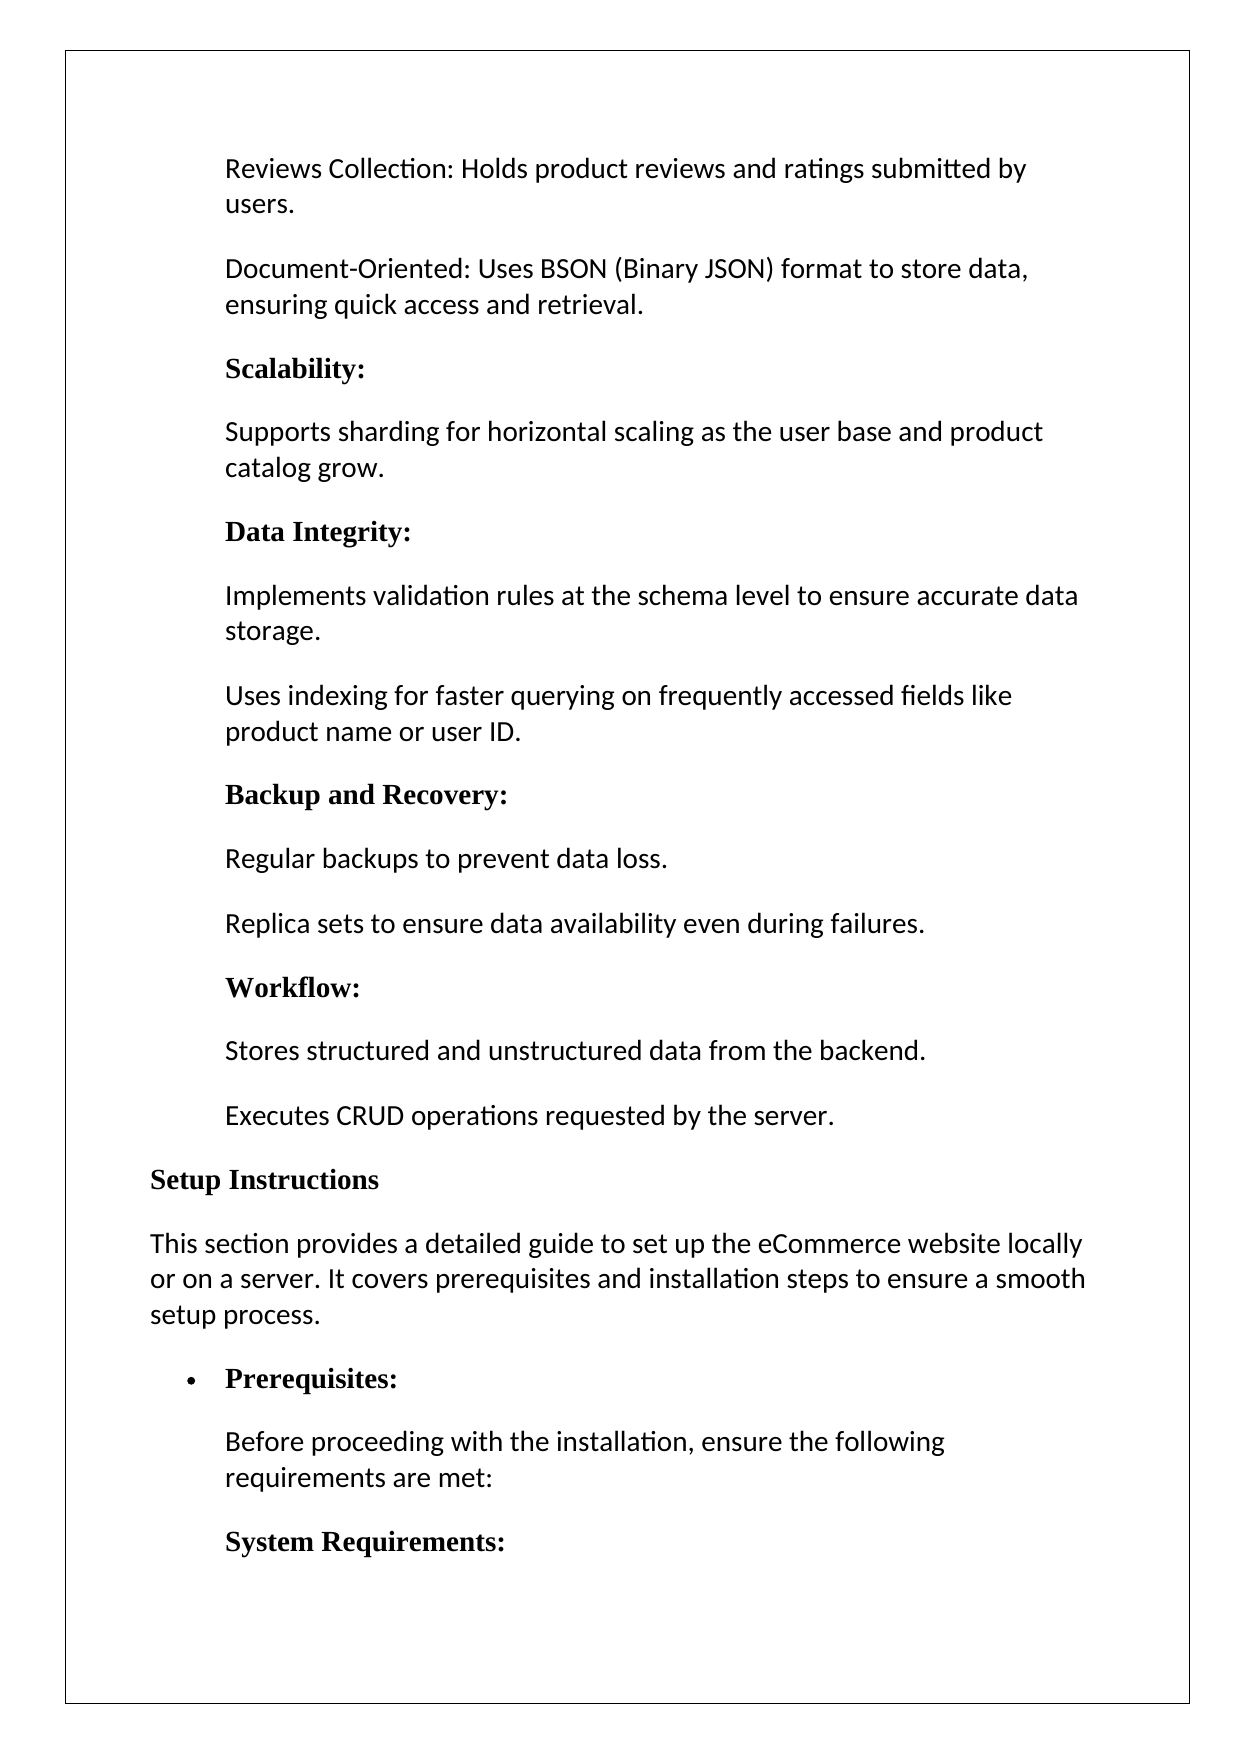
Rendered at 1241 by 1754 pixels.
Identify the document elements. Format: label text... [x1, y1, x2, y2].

text Before proceeding with the installation, ensure the following requirements are met: [225, 1423, 1090, 1495]
text Supports sharding for horizontal scaling as the user base and product catalog grow. [225, 413, 1090, 485]
text Executes CRUD operations requested by the server. [225, 1097, 1090, 1133]
text System Requirements: [150, 1524, 1090, 1557]
list Prerequisites: [187, 1361, 1090, 1394]
text Setup Instructions [150, 1162, 1090, 1196]
text Replica sets to ensure data availability even during failures. [225, 905, 1090, 941]
text Workflow: [225, 970, 1090, 1003]
text Scalability: [225, 351, 1090, 384]
text Implements validation rules at the schema level to ensure accurate data storage. [225, 577, 1090, 648]
text Backup and Recovery: [225, 777, 1090, 811]
text Reviews Collection: Holds product reviews and ratings submitted by users. [225, 150, 1090, 221]
text Regular backups to prevent data loss. [225, 840, 1090, 876]
text Uses indexing for faster querying on frequently accessed fields like product name or user ID. [225, 677, 1090, 748]
text Stores structured and unstructured data from the backend. [225, 1032, 1090, 1068]
text This section provides a detailed guide to set up the eCommerce website locally or on a server. It covers prerequisites and installation steps to ensure a smooth setup process. [150, 1225, 1090, 1332]
text Data Integrity: [225, 514, 1090, 547]
text Document-Oriented: Uses BSON (Binary JSON) format to store data, ensuring quick access and retrieval. [225, 250, 1090, 322]
